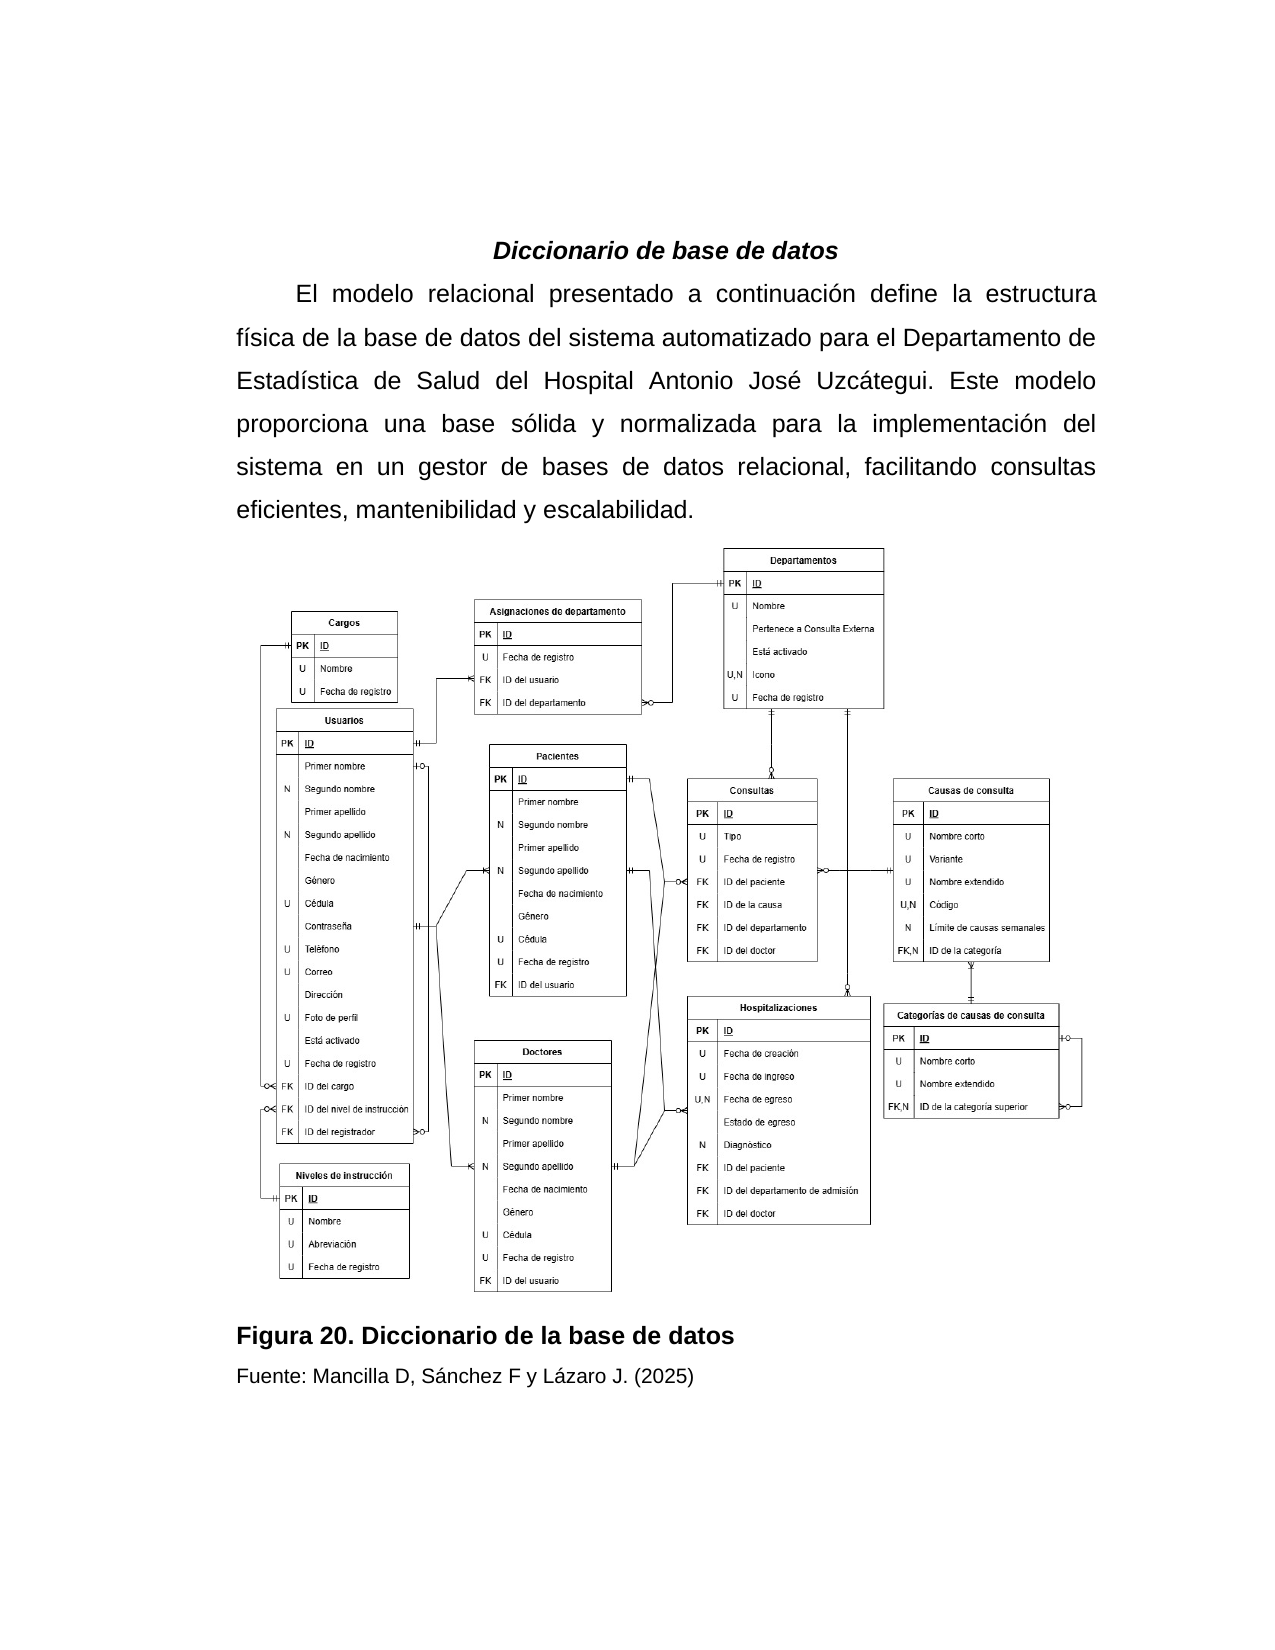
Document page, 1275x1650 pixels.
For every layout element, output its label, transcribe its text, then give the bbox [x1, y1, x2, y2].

picture [254, 548, 1089, 1292]
text El modelo relacional presentado a continuación define la estructura física de la base de datos del sistema automatizado para el Departamento de Estadística de Salud del Hospital Antonio José Uzcátegui. Este modelo proporciona una base sólida y normalizada para la implementación del sistema en un gestor de bases de datos relacional, facilitando consultas eficientes, mantenibilidad y escalabilidad. [236, 279, 1098, 524]
subtitle Diccionario de base de datos [236, 236, 1098, 265]
text Figura 20. Diccionario de la base de datos [236, 1321, 1098, 1349]
text Fuente: Mancilla D, Sánchez F y Lázaro J. (2025) [236, 1364, 1098, 1388]
